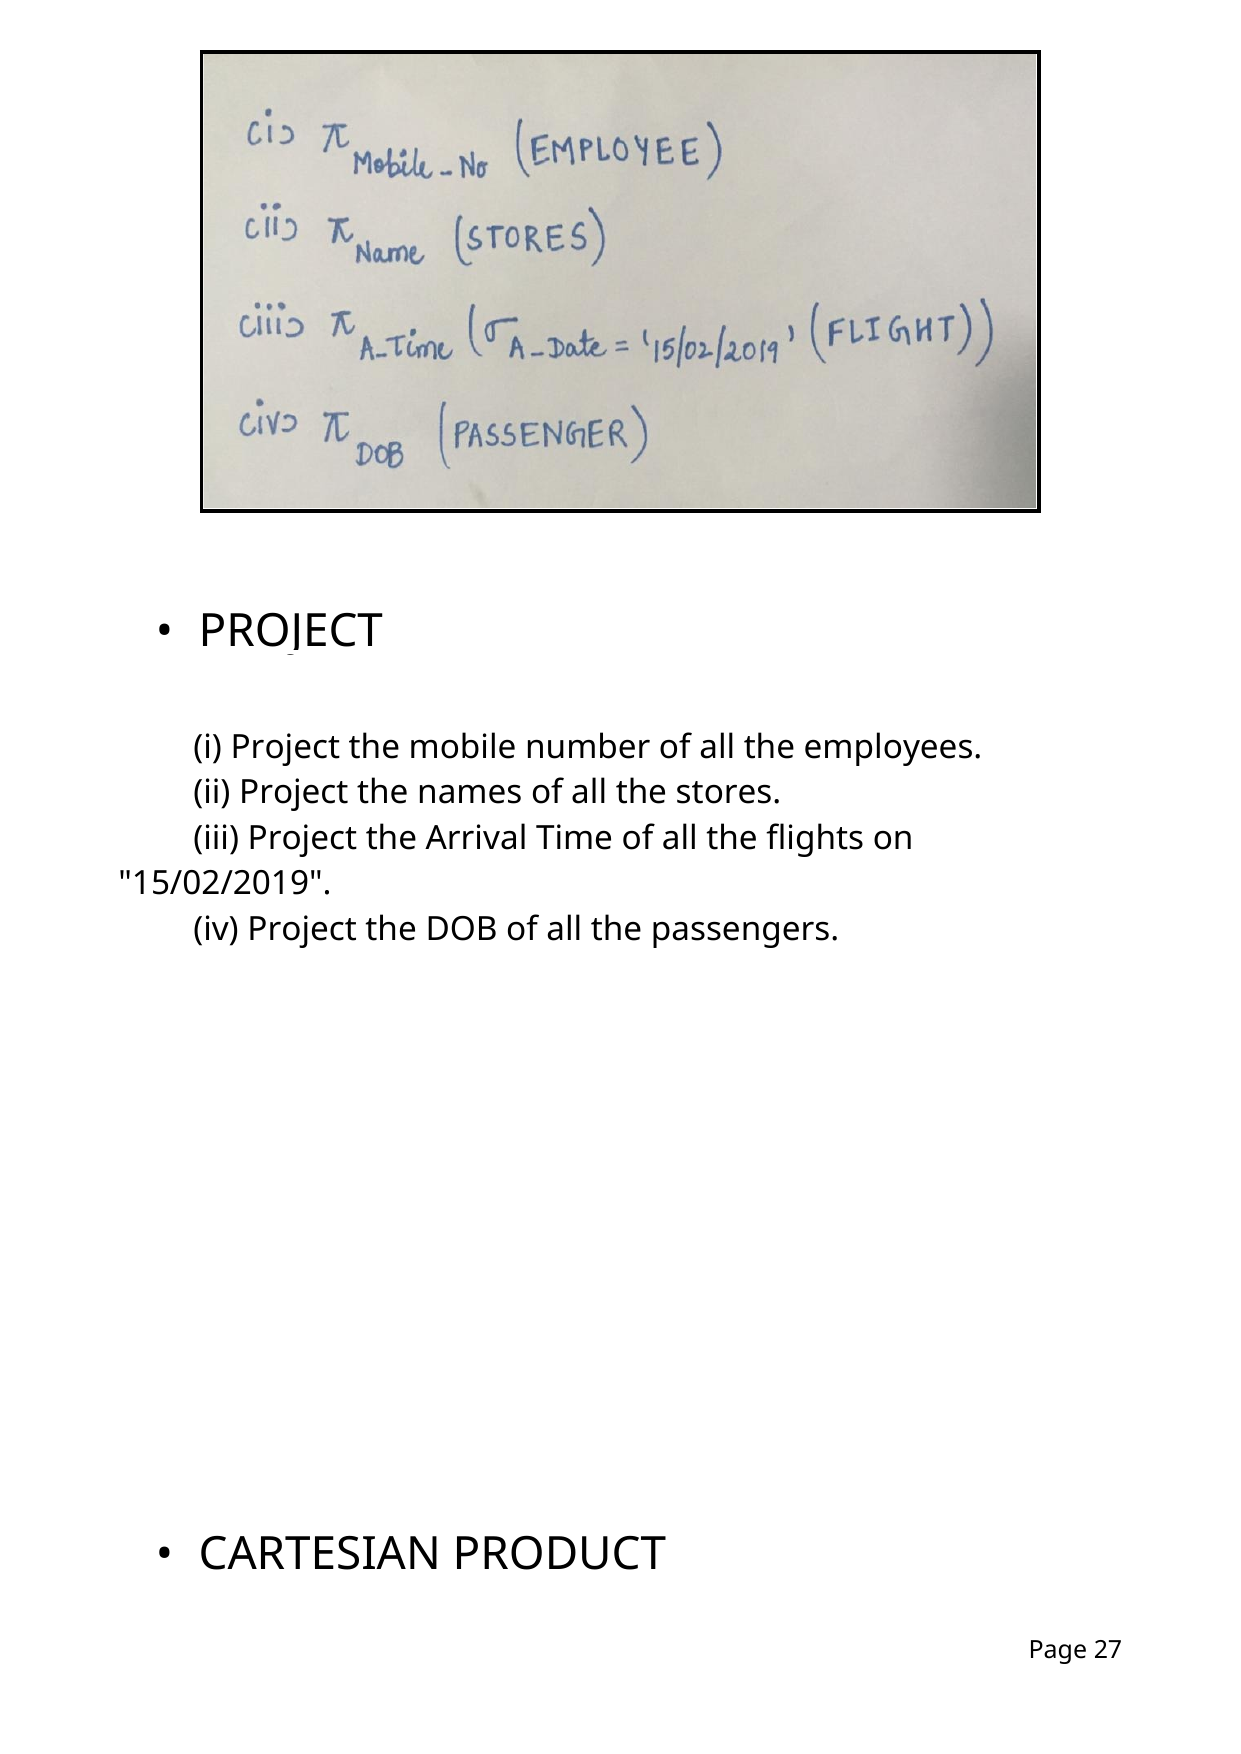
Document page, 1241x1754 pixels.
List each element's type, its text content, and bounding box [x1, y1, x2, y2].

list CARTESIAN PRODUCT [156, 1520, 1122, 1583]
list PROJECT [156, 598, 1122, 660]
text (ii) Project the names of all the stores. [118, 768, 1122, 813]
text (iv) Project the DOB of all the passengers. [118, 904, 1122, 950]
text (i) Project the mobile number of all the employees. [118, 723, 1122, 768]
text (iii) Project the Arrival Time of all the flights on "15/02/2019". [118, 813, 1122, 904]
picture [204, 54, 1035, 508]
